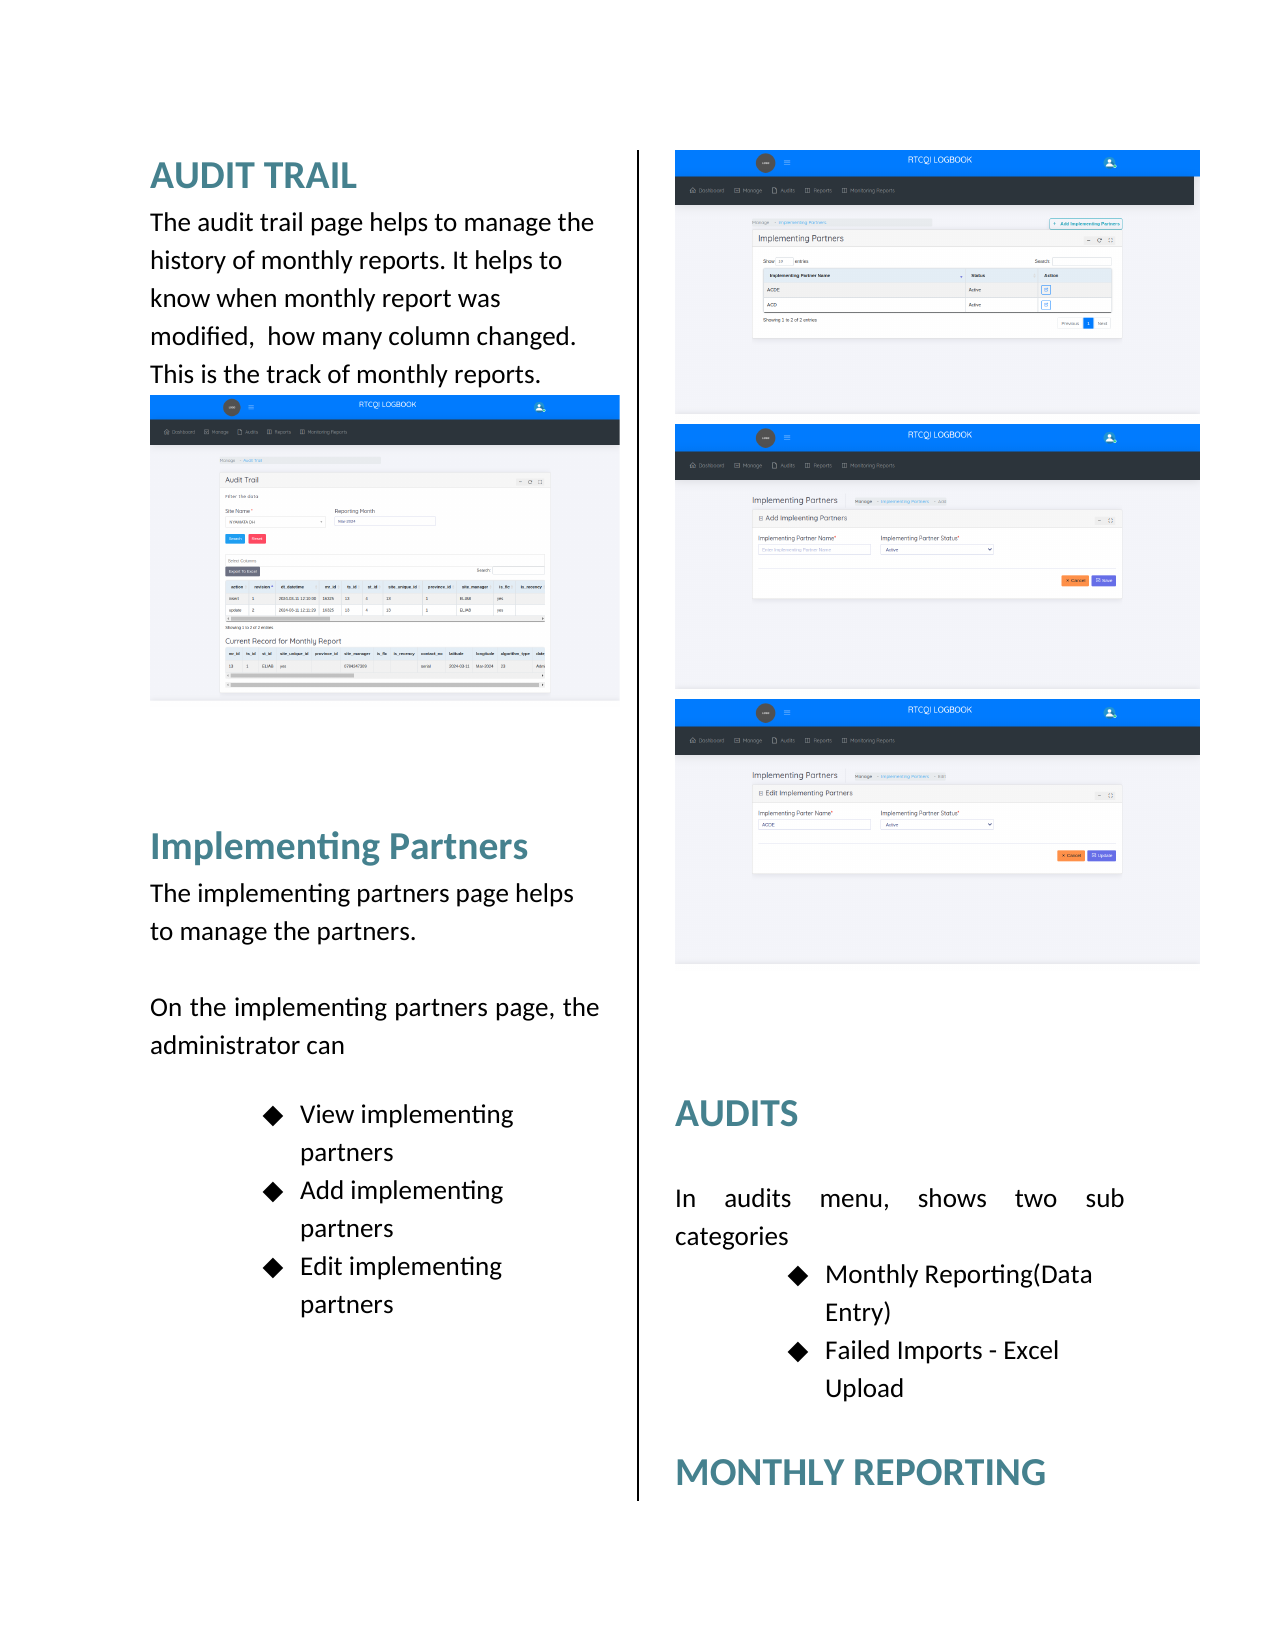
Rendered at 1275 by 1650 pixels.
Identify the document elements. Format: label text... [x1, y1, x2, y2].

picture [675, 150, 1200, 421]
list Edit implementing partners [262, 1249, 600, 1320]
picture [150, 395, 620, 707]
text MONTHLY REPORTING [675, 1447, 1125, 1495]
text AUDIT TRAIL [150, 150, 600, 198]
picture [675, 699, 1200, 971]
list Failed Imports - Excel Upload [787, 1333, 1125, 1404]
text Implementing Partners [150, 821, 600, 869]
text The implementing partners page helps to manage the partners. [150, 877, 600, 948]
list Add implementing partners [262, 1173, 600, 1244]
text In audits menu, shows two sub categories [675, 1181, 1125, 1252]
picture [675, 424, 1200, 696]
text The audit trail page helps to manage the history of monthly reports. It helps to know when monthly report was modified, how many column changed. This is the track of monthly reports. [150, 206, 600, 390]
list View implementing partners [262, 1097, 600, 1168]
text AUDITS [675, 1088, 1125, 1136]
text On the implementing partners page, the administrator can [150, 990, 600, 1061]
list Monthly Reporting(Data Entry) [787, 1257, 1125, 1328]
